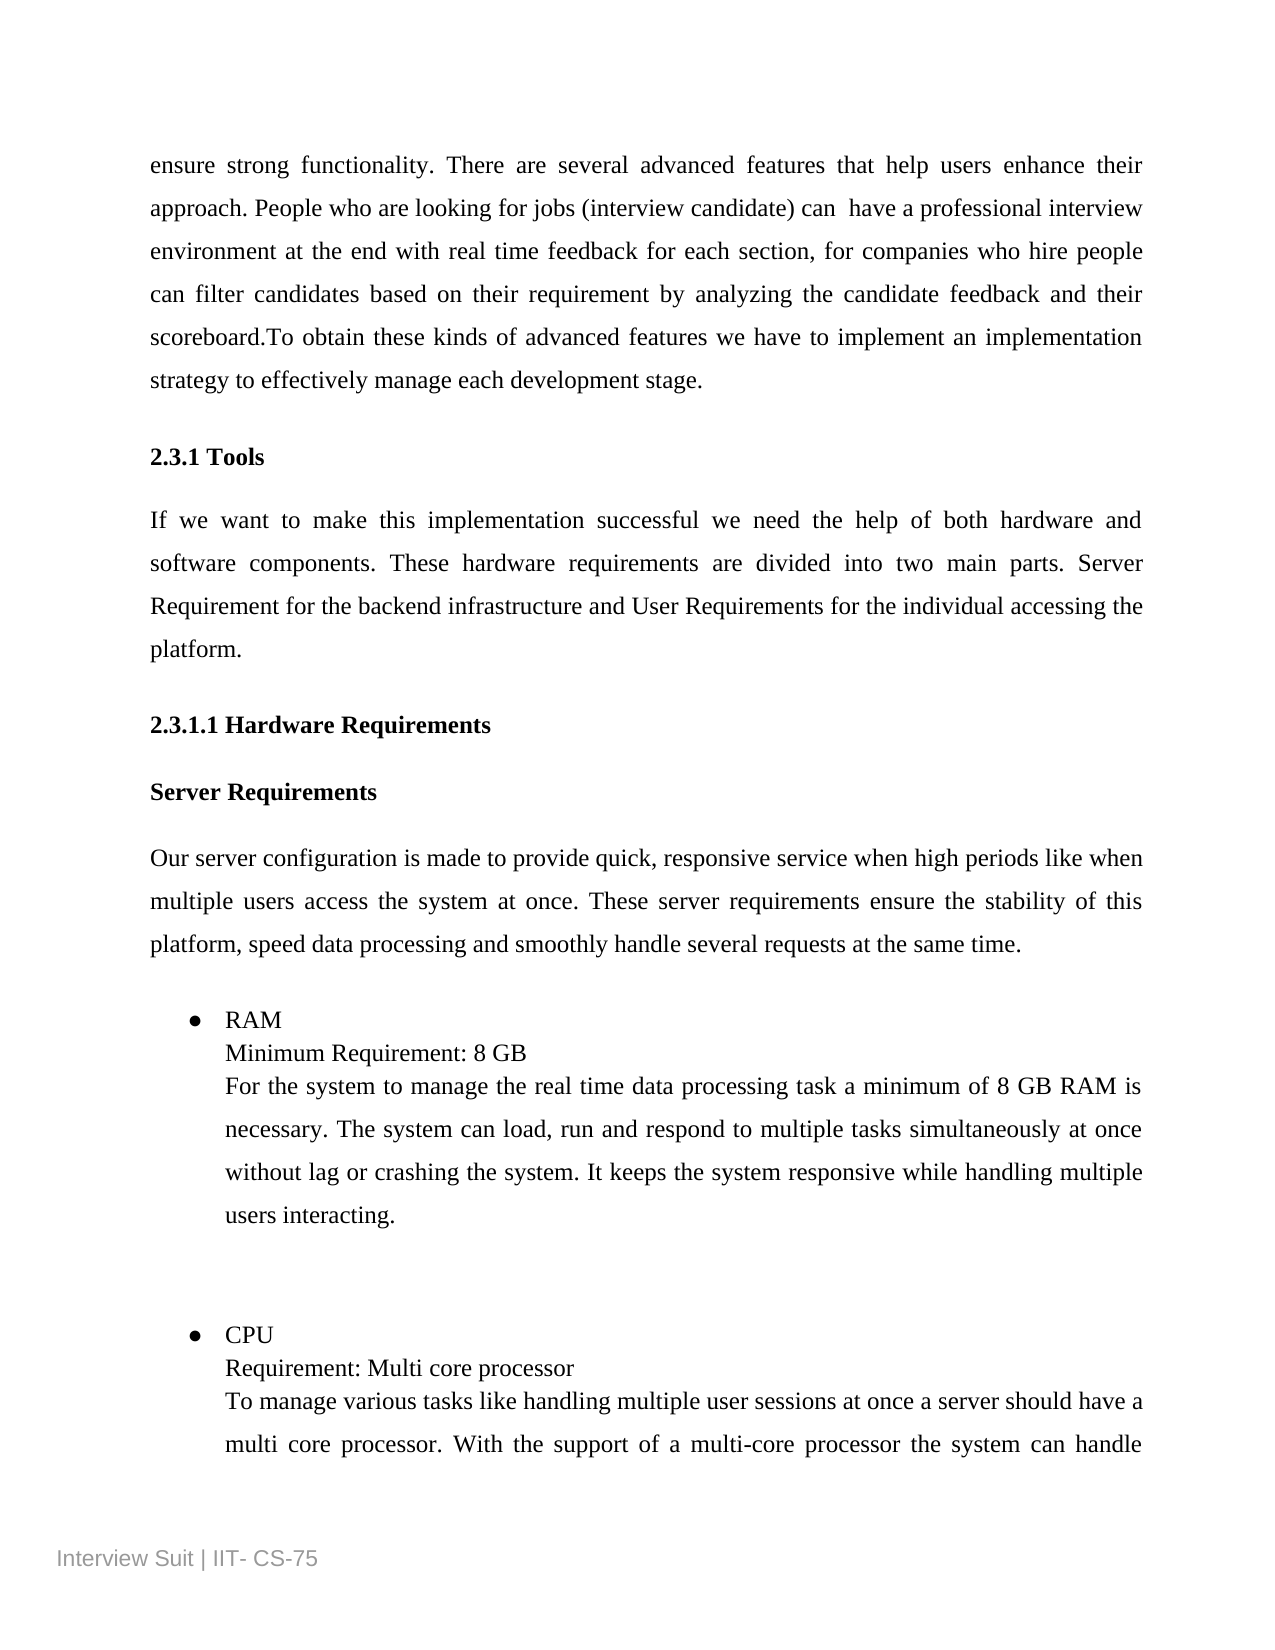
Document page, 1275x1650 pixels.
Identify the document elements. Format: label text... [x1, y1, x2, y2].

text 2.3.1.1 Hardware Requirements [150, 711, 1144, 739]
text Our server configuration is made to provide quick, responsive service when high periods like when multiple users access the system at once. These server requirements ensure the stability of this platform, speed data processing and smoothly handle several requests at the same time. [150, 843, 1144, 958]
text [150, 150, 1144, 394]
list CPU [187, 1320, 1144, 1348]
text Requirement: Multi core processor [225, 1353, 1144, 1381]
text 2.3.1 Tools [150, 442, 1144, 471]
list RAM [187, 1005, 1144, 1034]
text If we want to make this implementation successful we need the help of both hardware and software components. These hardware requirements are divided into two main parts. Server Requirement for the backend infrastructure and User Requirements for the individual accessing the platform. [150, 505, 1144, 663]
text Minimum Requirement: 8 GB [225, 1038, 1144, 1067]
text For the system to manage the real time data processing task a minimum of 8 GB RAM is necessary. The system can load, run and respond to multiple tasks simultaneously at once without lag or crashing the system. It keeps the system responsive while handling multiple users interacting. [225, 1071, 1144, 1229]
text Server Requirements [150, 777, 1144, 805]
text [225, 1386, 1144, 1458]
